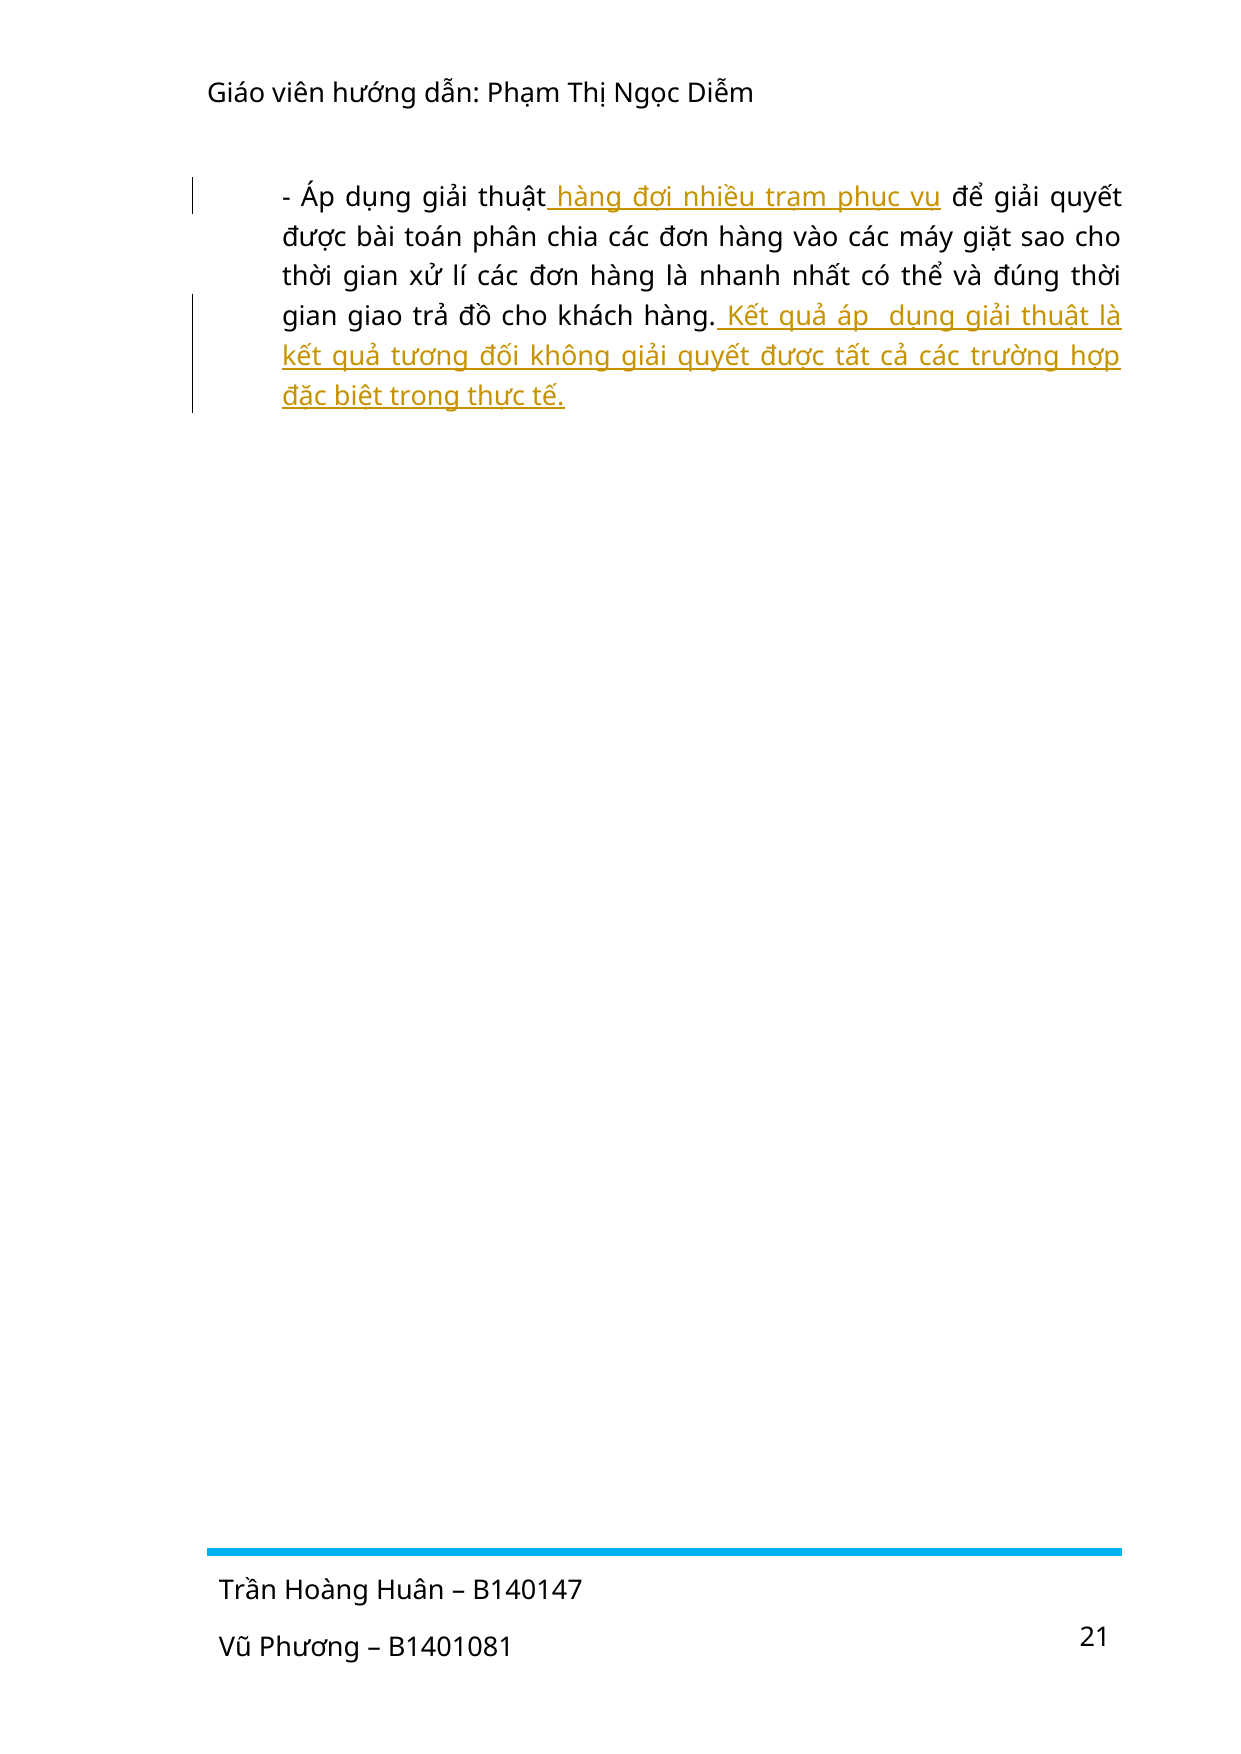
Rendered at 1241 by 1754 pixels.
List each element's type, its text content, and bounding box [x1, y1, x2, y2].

text - Áp dụng giải thuật để giải quyết được bài toán phân chia các đơn hàng vào các máy giặt sao cho thời gian xử lí các đơn hàng là nhanh nhất có thể và đúng thời gian giao trả đồ cho khách hàng. [282, 177, 1122, 413]
